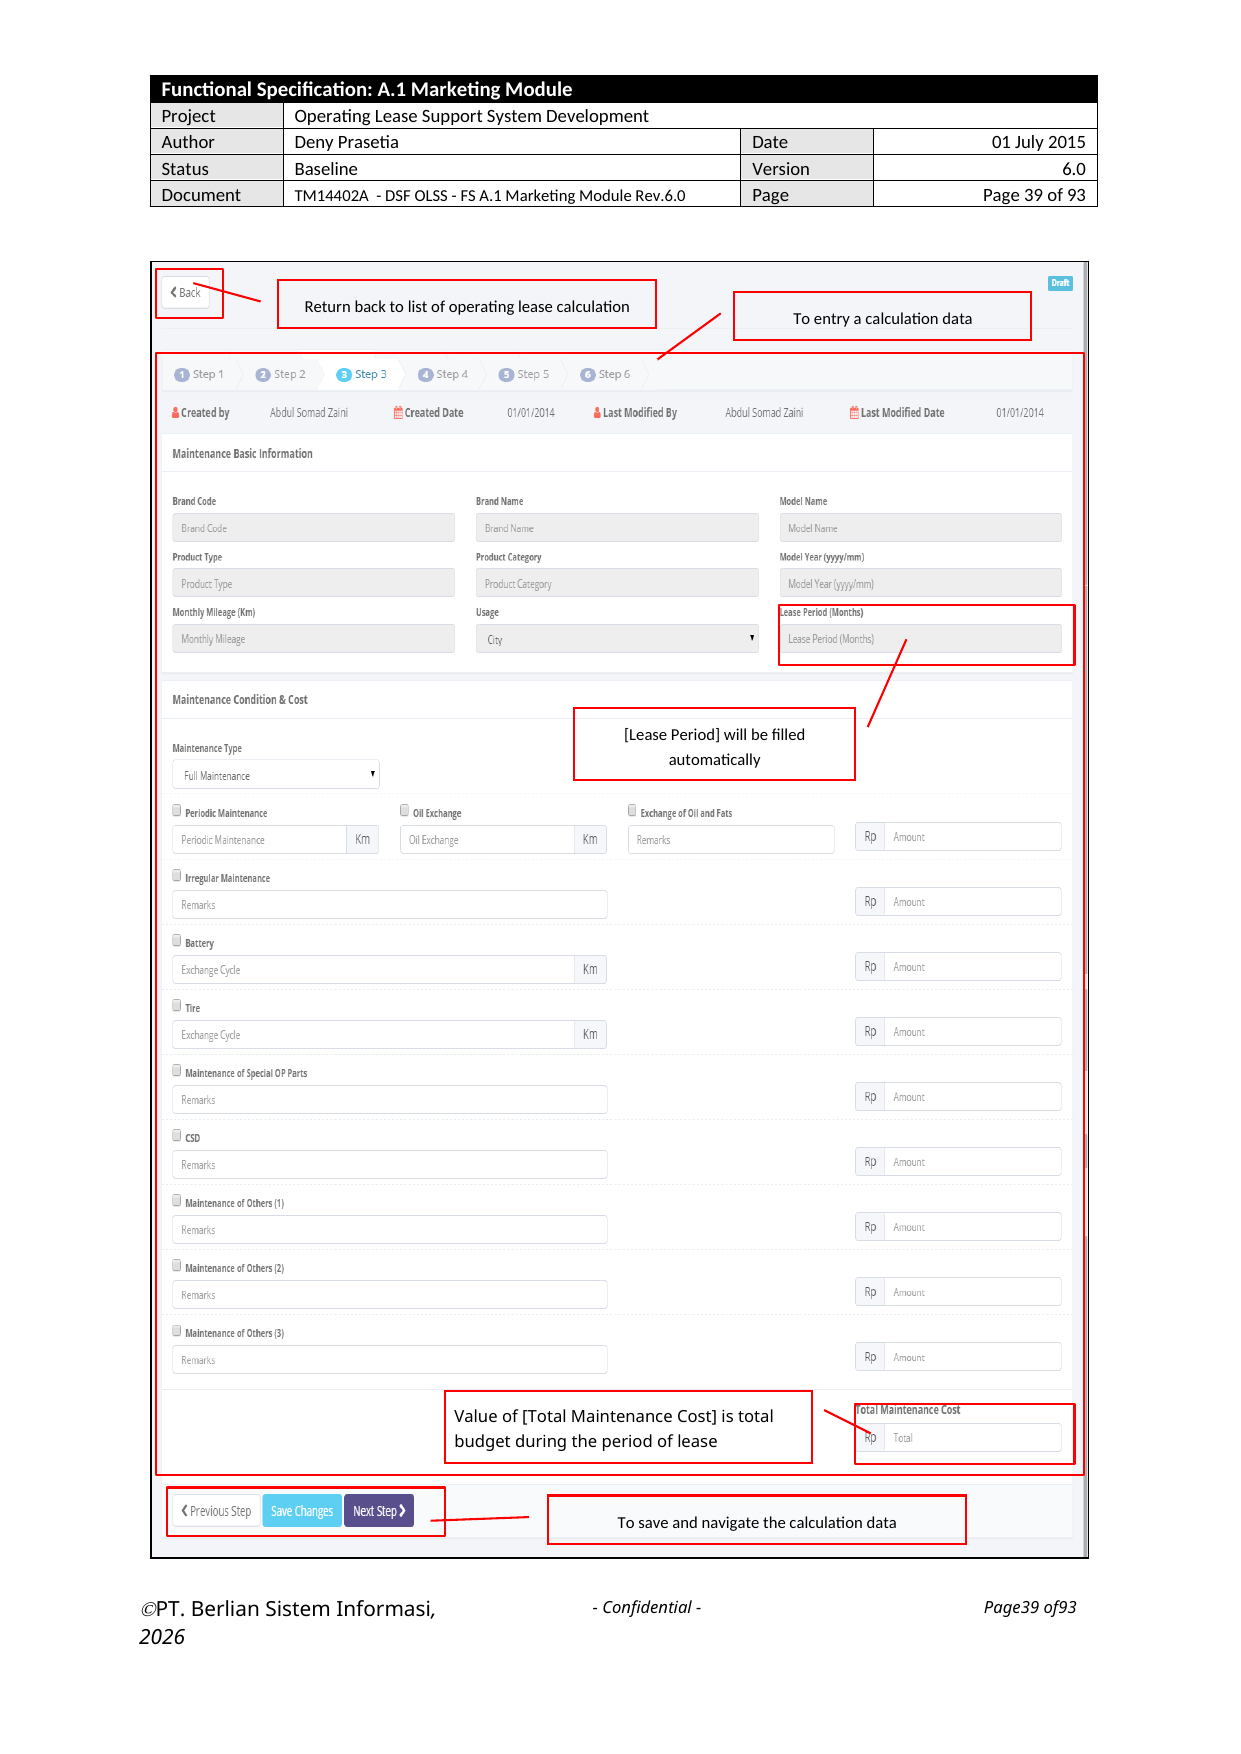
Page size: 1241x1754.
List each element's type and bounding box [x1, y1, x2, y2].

picture [152, 262, 1088, 1557]
